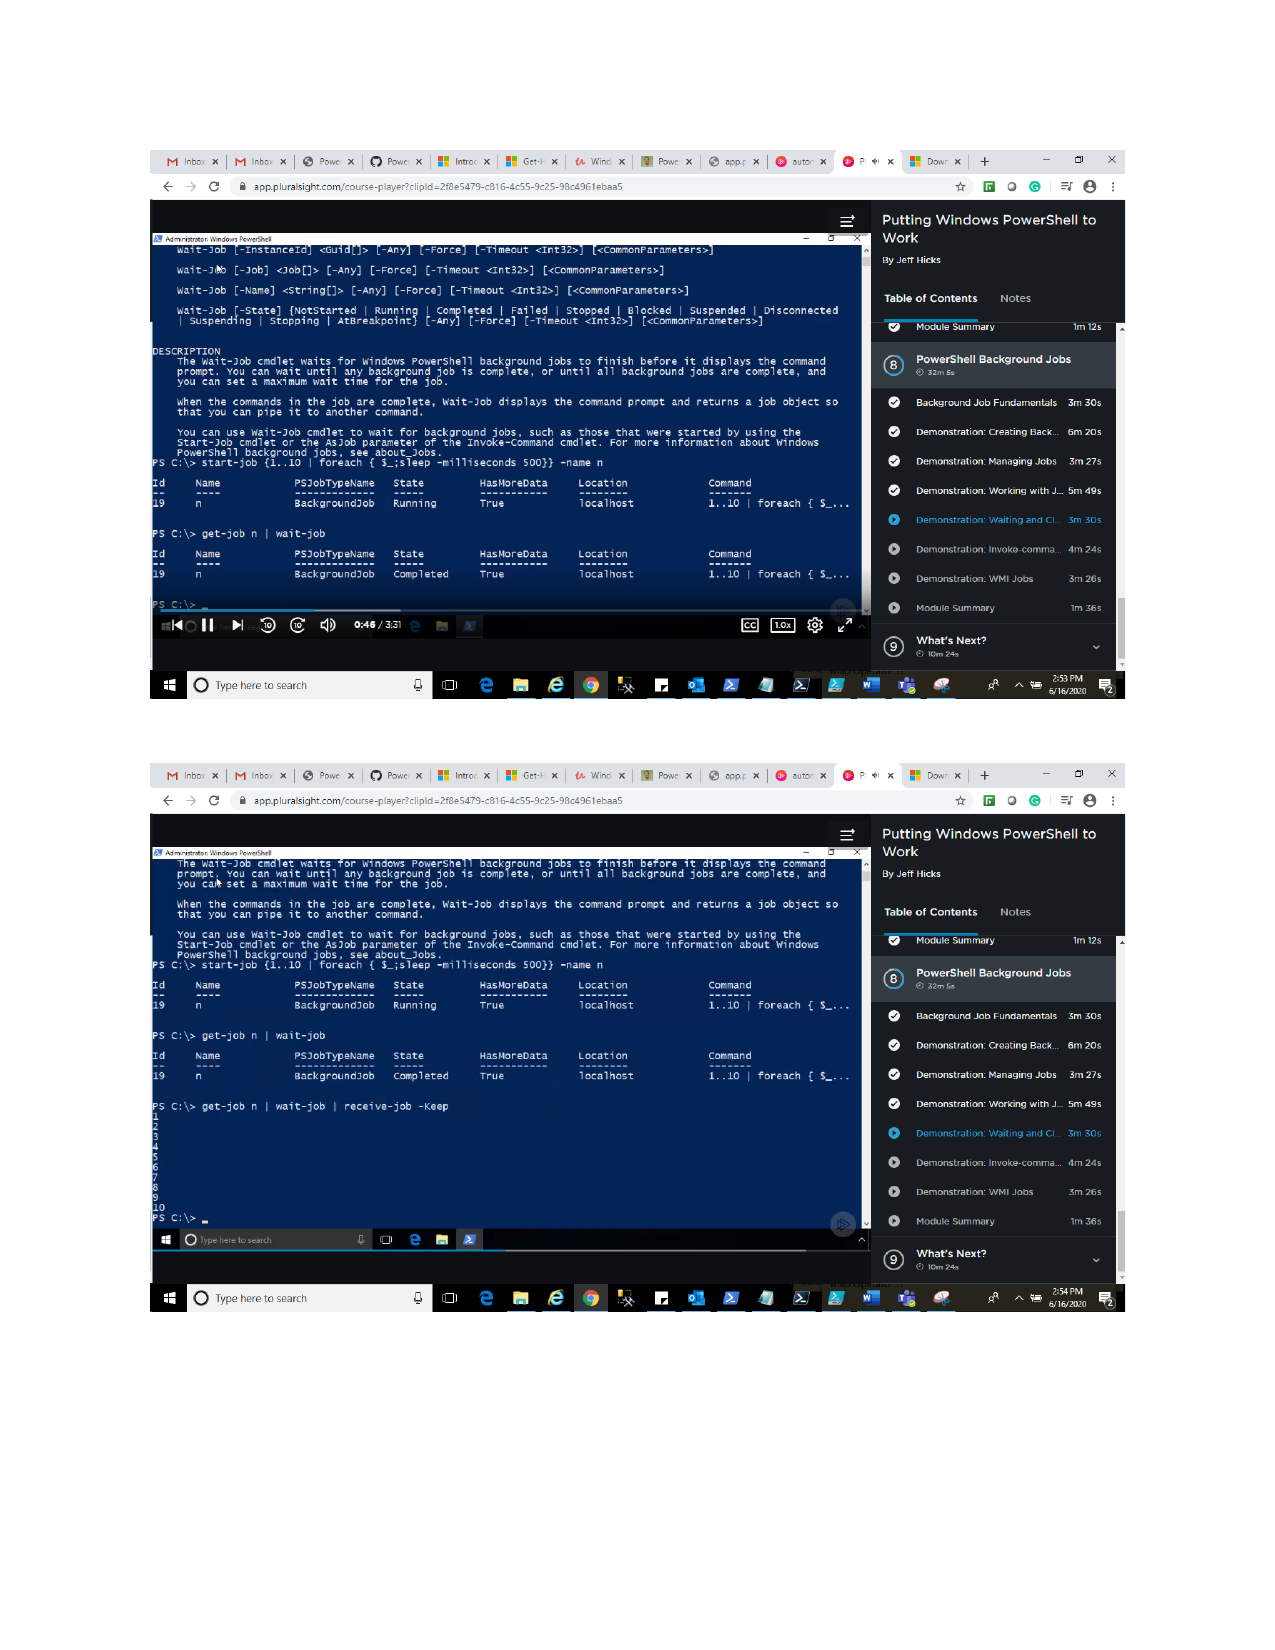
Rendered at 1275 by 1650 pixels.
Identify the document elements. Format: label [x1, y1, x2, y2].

picture [150, 763, 1125, 1312]
picture [150, 150, 1125, 699]
